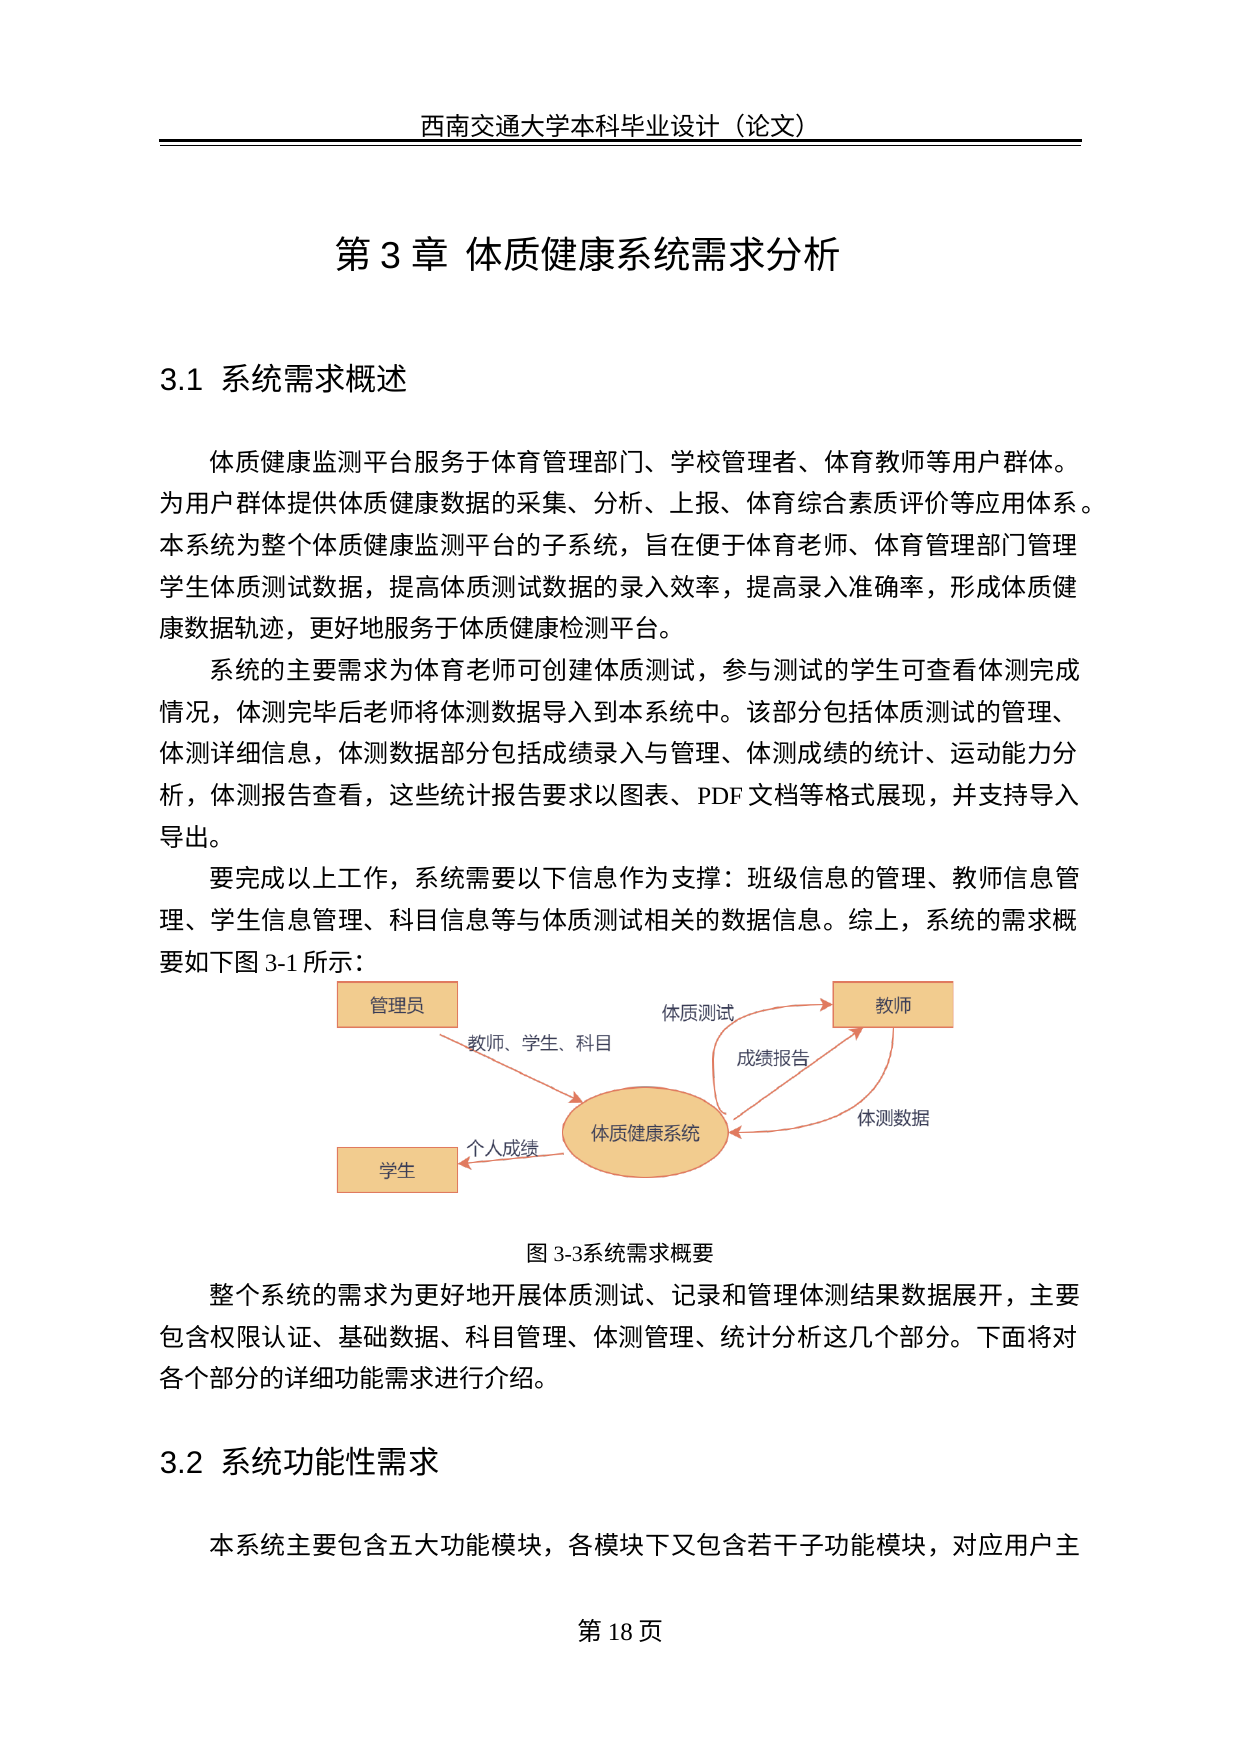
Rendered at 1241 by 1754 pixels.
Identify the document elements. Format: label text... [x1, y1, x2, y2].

text 体质健康监测平台服务于体育管理部门、学校管理者、体育教师等用户群体。为用户群体提供体质健康数据的采集、分析、上报、体育综合素质评价等应用体系。本系统为整个体质健康监测平台的子系统，旨在便于体育老师、体育管理部门管理学生体质测试数据，提高体质测试数据的录入效率，提高录入准确率，形成体质健康数据轨迹，更好地服务于体质健康检测平台。 [159, 439, 1081, 648]
subtitle 系统功能性需求 [159, 1419, 1081, 1502]
picture [336, 981, 954, 1193]
text 整个系统的需求为更好地开展体质测试、记录和管理体测结果数据展开，主要包含权限认证、基础数据、科目管理、体测管理、统计分析这几个部分。下面将对各个部分的详细功能需求进行介绍。 [159, 1273, 1081, 1398]
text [159, 1523, 1081, 1564]
text 要完成以上工作，系统需要以下信息作为支撑：班级信息的管理、教师信息管理、学生信息管理、科目信息等与体质测试相关的数据信息。综上，系统的需求概要如下图3-1所示： [159, 856, 1081, 981]
text 系统的主要需求为体育老师可创建体质测试，参与测试的学生可查看体测完成情况，体测完毕后老师将体测数据导入到本系统中。该部分包括体质测试的管理、体测详细信息，体测数据部分包括成绩录入与管理、体测成绩的统计、运动能力分析，体测报告查看，这些统计报告要求以图表、PDF文档等格式展现，并支持导入导出。 [159, 648, 1081, 856]
subtitle 系统需求概述 [159, 335, 1081, 419]
subtitle 体质健康系统需求分析 [159, 210, 1081, 294]
